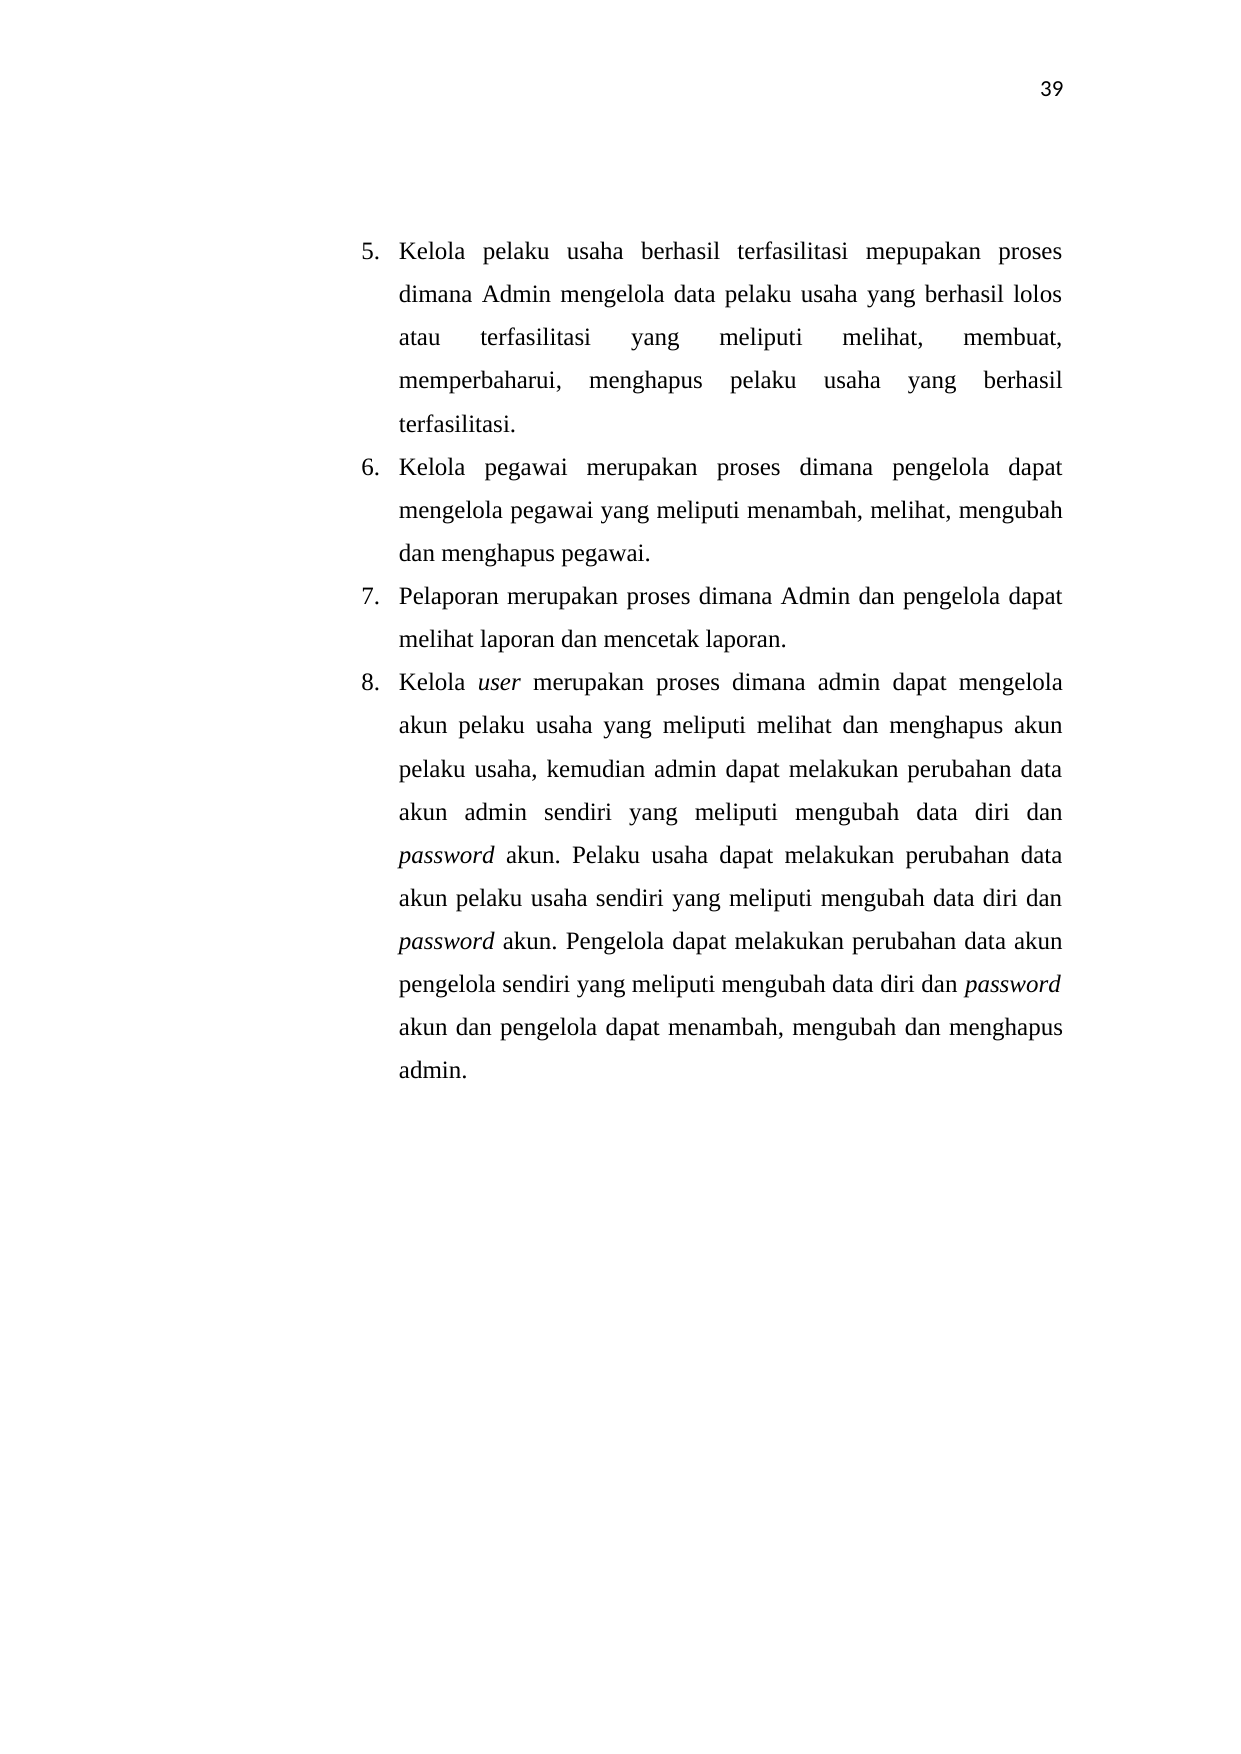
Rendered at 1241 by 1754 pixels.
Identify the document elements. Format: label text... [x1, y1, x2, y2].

list Pelaporan merupakan proses dimana Admin dan pengelola dapat melihat laporan dan mencetak laporan. [361, 581, 1063, 653]
list Kelola pegawai merupakan proses dimana pengelola dapat mengelola pegawai yang meliputi menambah, melihat, mengubah dan menghapus pegawai. [361, 452, 1063, 567]
list Kelola pelaku usaha berhasil terfasilitasi mepupakan proses dimana Admin mengelola data pelaku usaha yang berhasil lolos atau terfasilitasi yang meliputi melihat, membuat, memperbaharui, menghapus pelaku usaha yang berhasil terfasilitasi. [361, 236, 1063, 437]
list Kelola user merupakan proses dimana admin dapat mengelola akun pelaku usaha yang meliputi melihat dan menghapus akun pelaku usaha, kemudian admin dapat melakukan perubahan data akun admin sendiri yang meliputi mengubah data diri dan password akun. Pelaku usaha dapat melakukan perubahan data akun pelaku usaha sendiri yang meliputi mengubah data diri dan password akun. Pengelola dapat melakukan perubahan data akun pengelola sendiri yang meliputi mengubah data diri dan password akun dan pengelola dapat menambah, mengubah dan menghapus admin. [361, 667, 1063, 1084]
